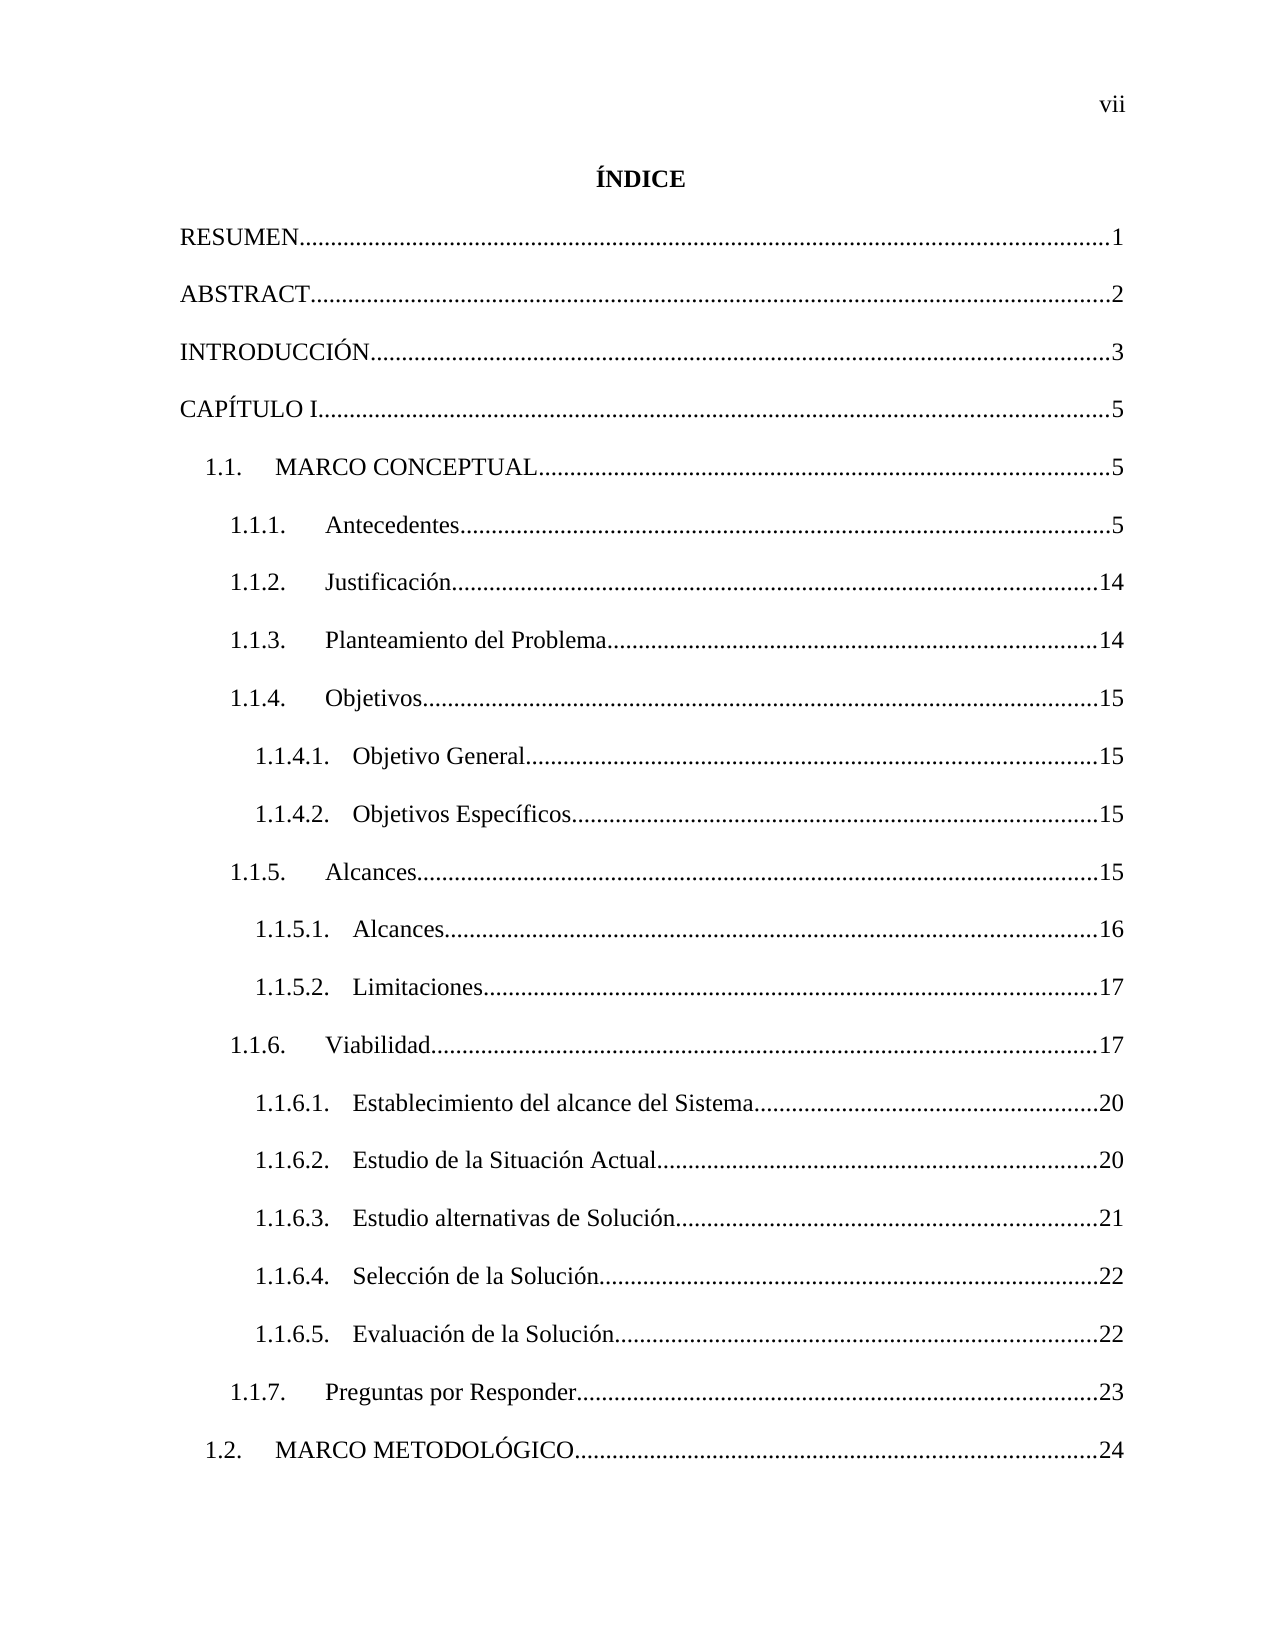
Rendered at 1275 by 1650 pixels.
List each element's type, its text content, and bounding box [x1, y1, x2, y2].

text 1.1.6. Viabilidad 17 [200, 1030, 1125, 1059]
text 1.1.4. Objetivos 15 [200, 683, 1125, 712]
text 1.1.6.4. Selección de la Solución 22 [225, 1261, 1125, 1290]
title ÍNDICE [150, 164, 1125, 193]
text 1.1.6.5. Evaluación de la Solución 22 [225, 1319, 1125, 1348]
text 1.1.5.2. Limitaciones 17 [225, 972, 1125, 1001]
text 1.2. MARCO METODOLÓGICO 24 [175, 1435, 1125, 1463]
text 1.1.3. Planteamiento del Problema 14 [200, 625, 1125, 654]
text 1.1.6.2. Estudio de la Situación Actual 20 [225, 1146, 1125, 1174]
text INTRODUCCIÓN 3 [150, 337, 1125, 366]
text 1.1.6.1. Establecimiento del alcance del Sistema 20 [225, 1088, 1125, 1117]
text ABSTRACT 2 [150, 279, 1125, 308]
text 1.1.2. Justificación 14 [200, 567, 1125, 596]
text 1.1.1. Antecedentes 5 [200, 510, 1125, 538]
text 1.1.6.3. Estudio alternativas de Solución 21 [225, 1203, 1125, 1232]
text RESUMEN 1 [150, 222, 1125, 251]
text CAPÍTULO I 5 [150, 394, 1125, 423]
text 1.1.7. Preguntas por Responder 23 [200, 1377, 1125, 1406]
text 1.1.5.1. Alcances 16 [225, 914, 1125, 943]
text 1.1.4.1. Objetivo General 15 [225, 741, 1125, 770]
text 1.1.5. Alcances 15 [200, 857, 1125, 885]
text 1.1.4.2. Objetivos Específicos 15 [225, 799, 1125, 827]
text 1.1. MARCO CONCEPTUAL 5 [175, 452, 1125, 481]
